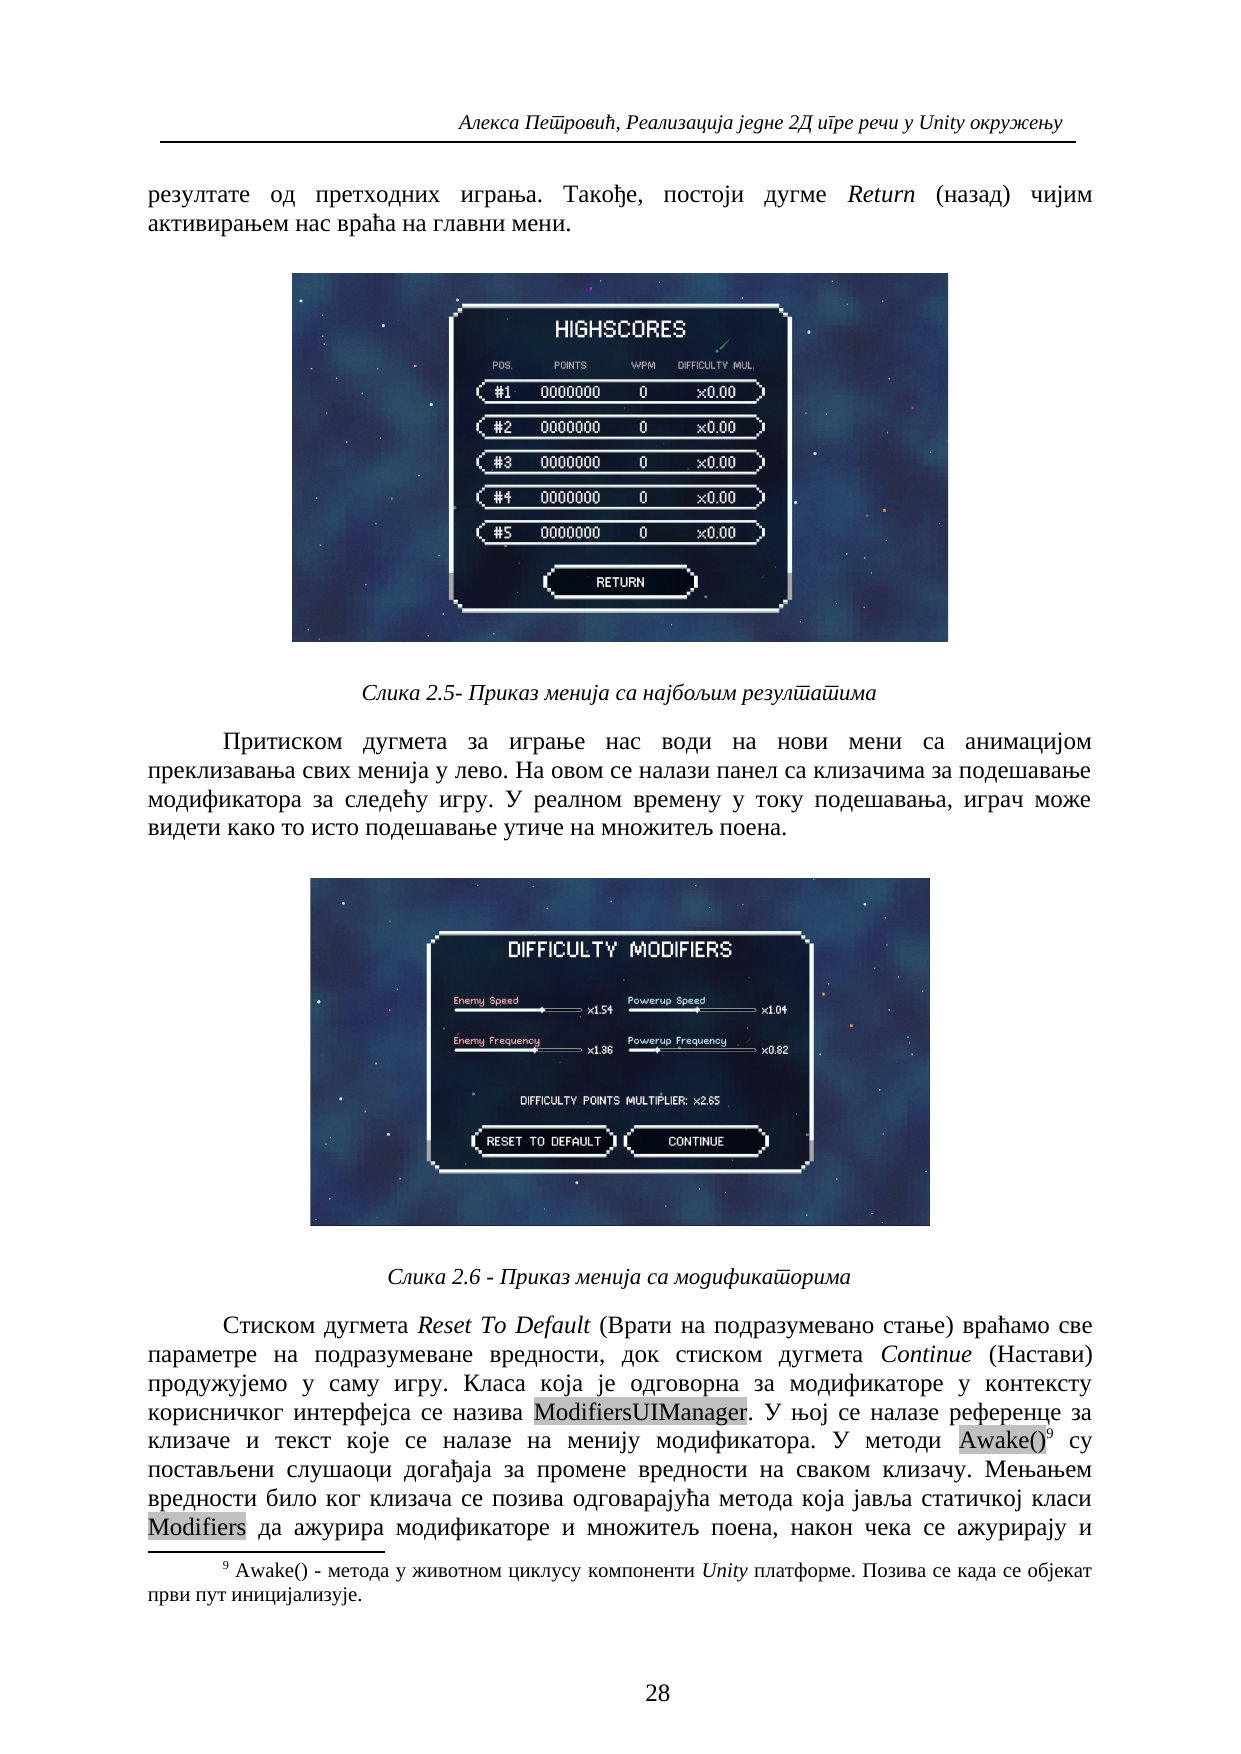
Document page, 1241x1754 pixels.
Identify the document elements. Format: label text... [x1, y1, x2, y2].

text Притиском дугмета за играње нас води на нови мени са анимацијом преклизавања свих менија у лево. На овом се налази панел са клизачима за подешавање модификатора за следећу игру. У реалном времену у току подешавања, играч може видети како то исто подешавање утиче на множитељ поена. [148, 726, 1093, 841]
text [148, 179, 1093, 236]
picture [292, 273, 949, 642]
picture [310, 878, 930, 1226]
text Слика 2.6 - Приказ менија са модификаторима [148, 1263, 1093, 1289]
text Слика 2.5- Приказ менија са најбољим резултатима [148, 679, 1093, 705]
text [148, 1310, 1093, 1540]
